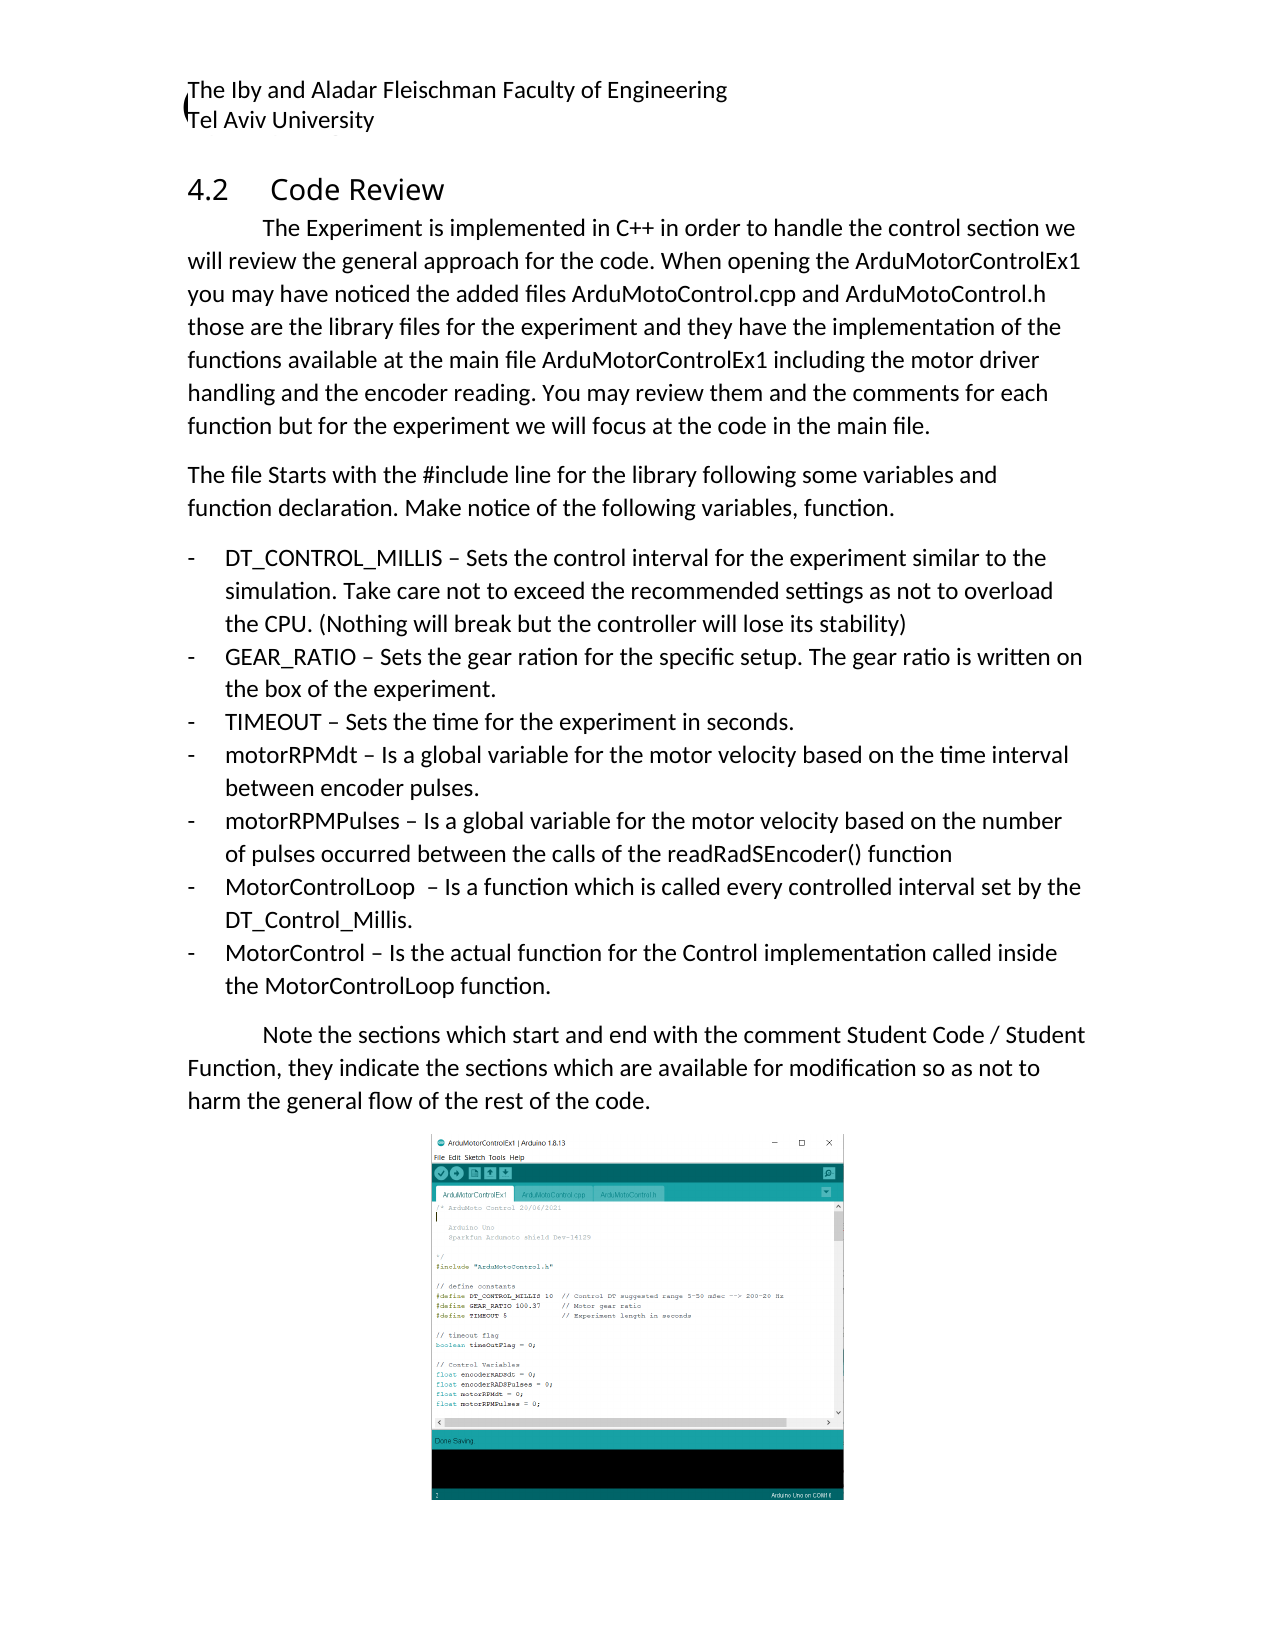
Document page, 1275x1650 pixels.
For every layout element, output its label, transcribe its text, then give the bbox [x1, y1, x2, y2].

picture [431, 1134, 844, 1500]
text The Experiment is implemented in C++ in order to handle the control section we will review the general approach for the code. When opening the ArduMotorControlEx1 you may have noticed the added files ArduMotoControl.cpp and ArduMotoControl.h those are the library files for the experiment and they have the implementation of the functions available at the main file ArduMotorControlEx1 including the motor driver handling and the encoder reading. You may review them and the comments for each function but for the experiment we will focus at the code in the main file. [187, 212, 1087, 440]
list TIMEOUT – Sets the time for the experiment in seconds. [187, 706, 1087, 737]
text Note the sections which start and end with the comment Student Code / Student Function, they indicate the sections which are available for modification so as not to harm the general flow of the rest of the code. [187, 1019, 1087, 1116]
list DT_CONTROL_MILLIS – Sets the control interval for the experiment similar to the simulation. Take care not to exceed the recommended settings as not to overload the CPU. (Nothing will break but the controller will lose its stability) [187, 542, 1087, 638]
list motorRPMPulses – Is a global variable for the motor velocity based on the number of pulses occurred between the calls of the readRadSEncoder() function [187, 805, 1087, 869]
subtitle Code Review [187, 169, 1087, 209]
list GEAR_RATIO – Sets the gear ration for the specific setup. The gear ratio is written on the box of the experiment. [187, 641, 1087, 704]
list MotorControl – Is the actual function for the Control implementation called inside the MotorControlLoop function. [187, 937, 1087, 1000]
list MotorControlLoop – Is a function which is called every controlled interval set by the DT_Control_Millis. [187, 871, 1087, 934]
list motorRPMdt – Is a global variable for the motor velocity based on the time interval between encoder pulses. [187, 739, 1087, 803]
picture [182, 79, 361, 137]
text The file Starts with the #include line for the library following some variables and function declaration. Make notice of the following variables, function. [187, 459, 1087, 523]
